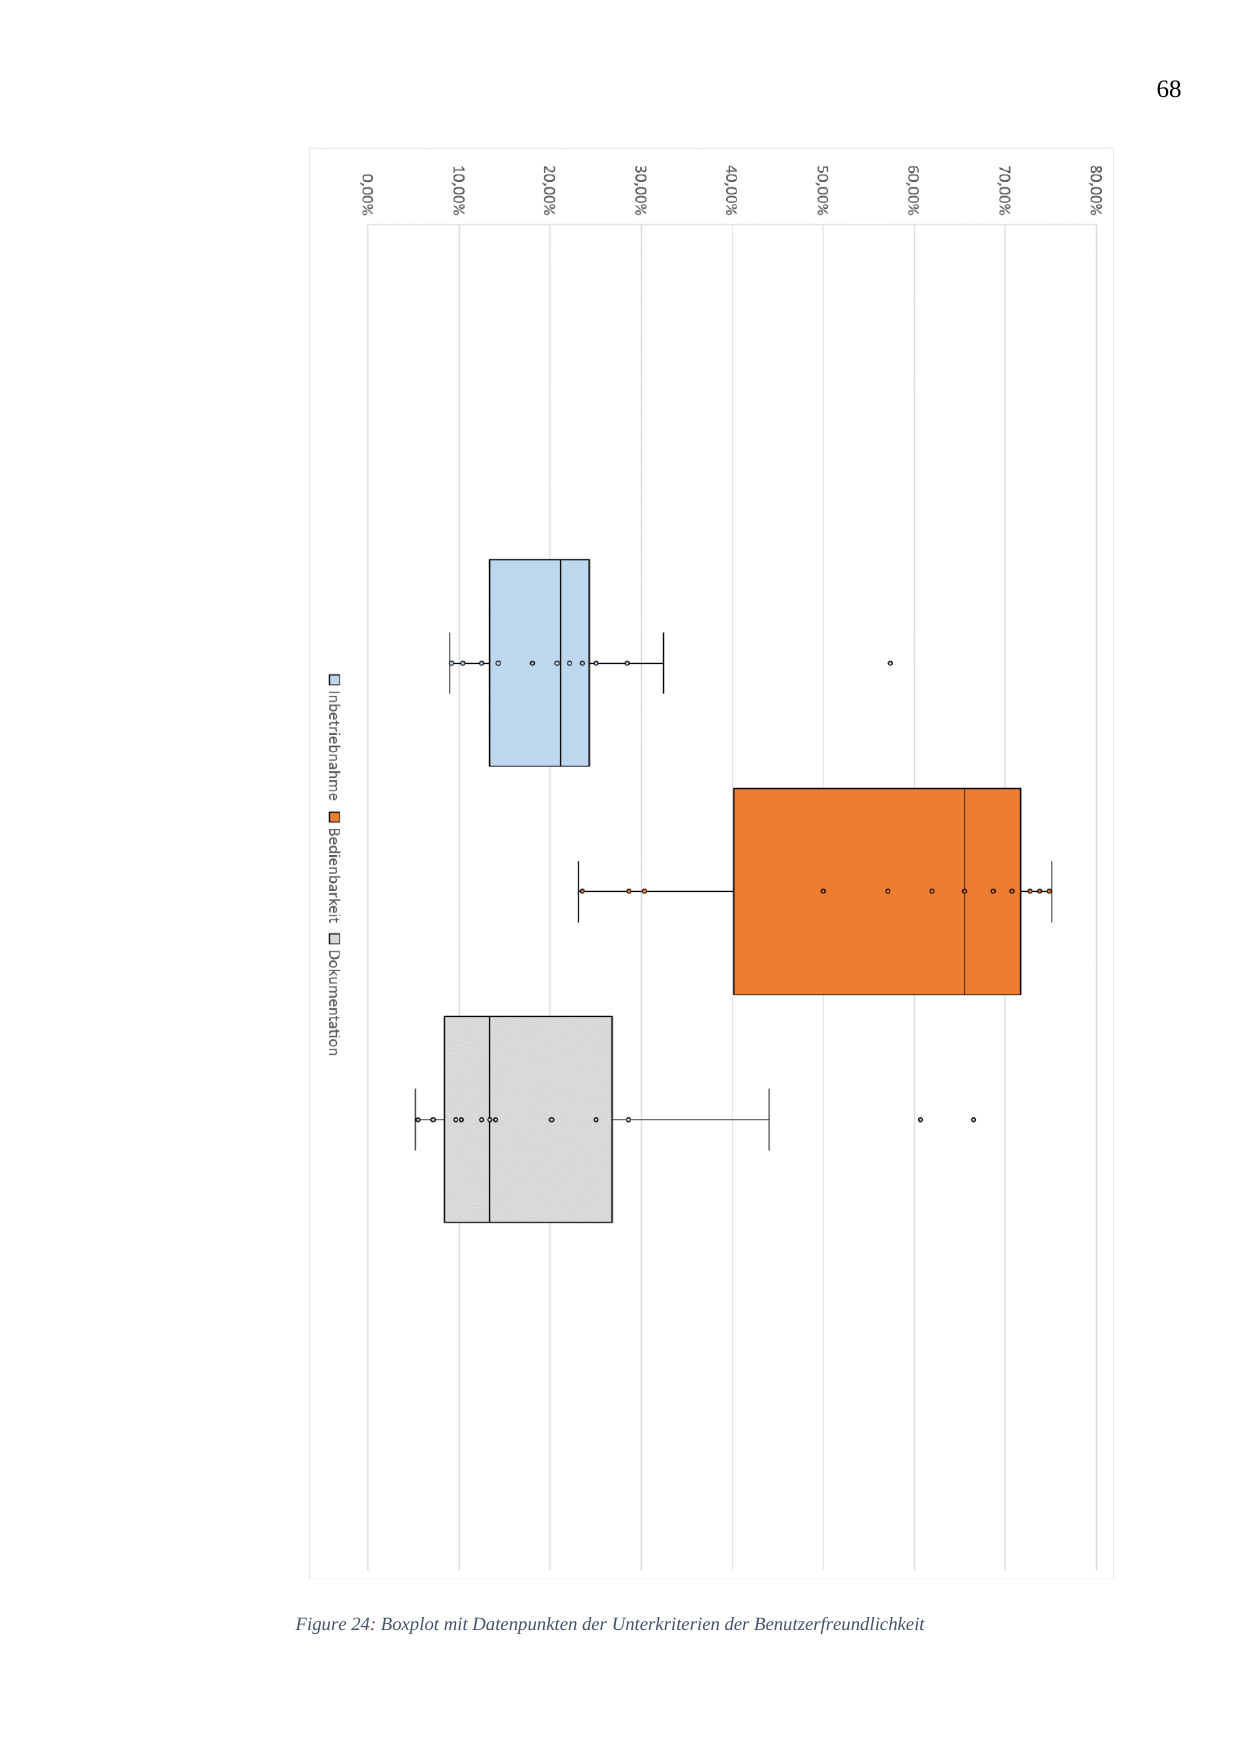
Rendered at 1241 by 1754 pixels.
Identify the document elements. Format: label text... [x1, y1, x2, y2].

picture [310, 149, 1114, 1578]
